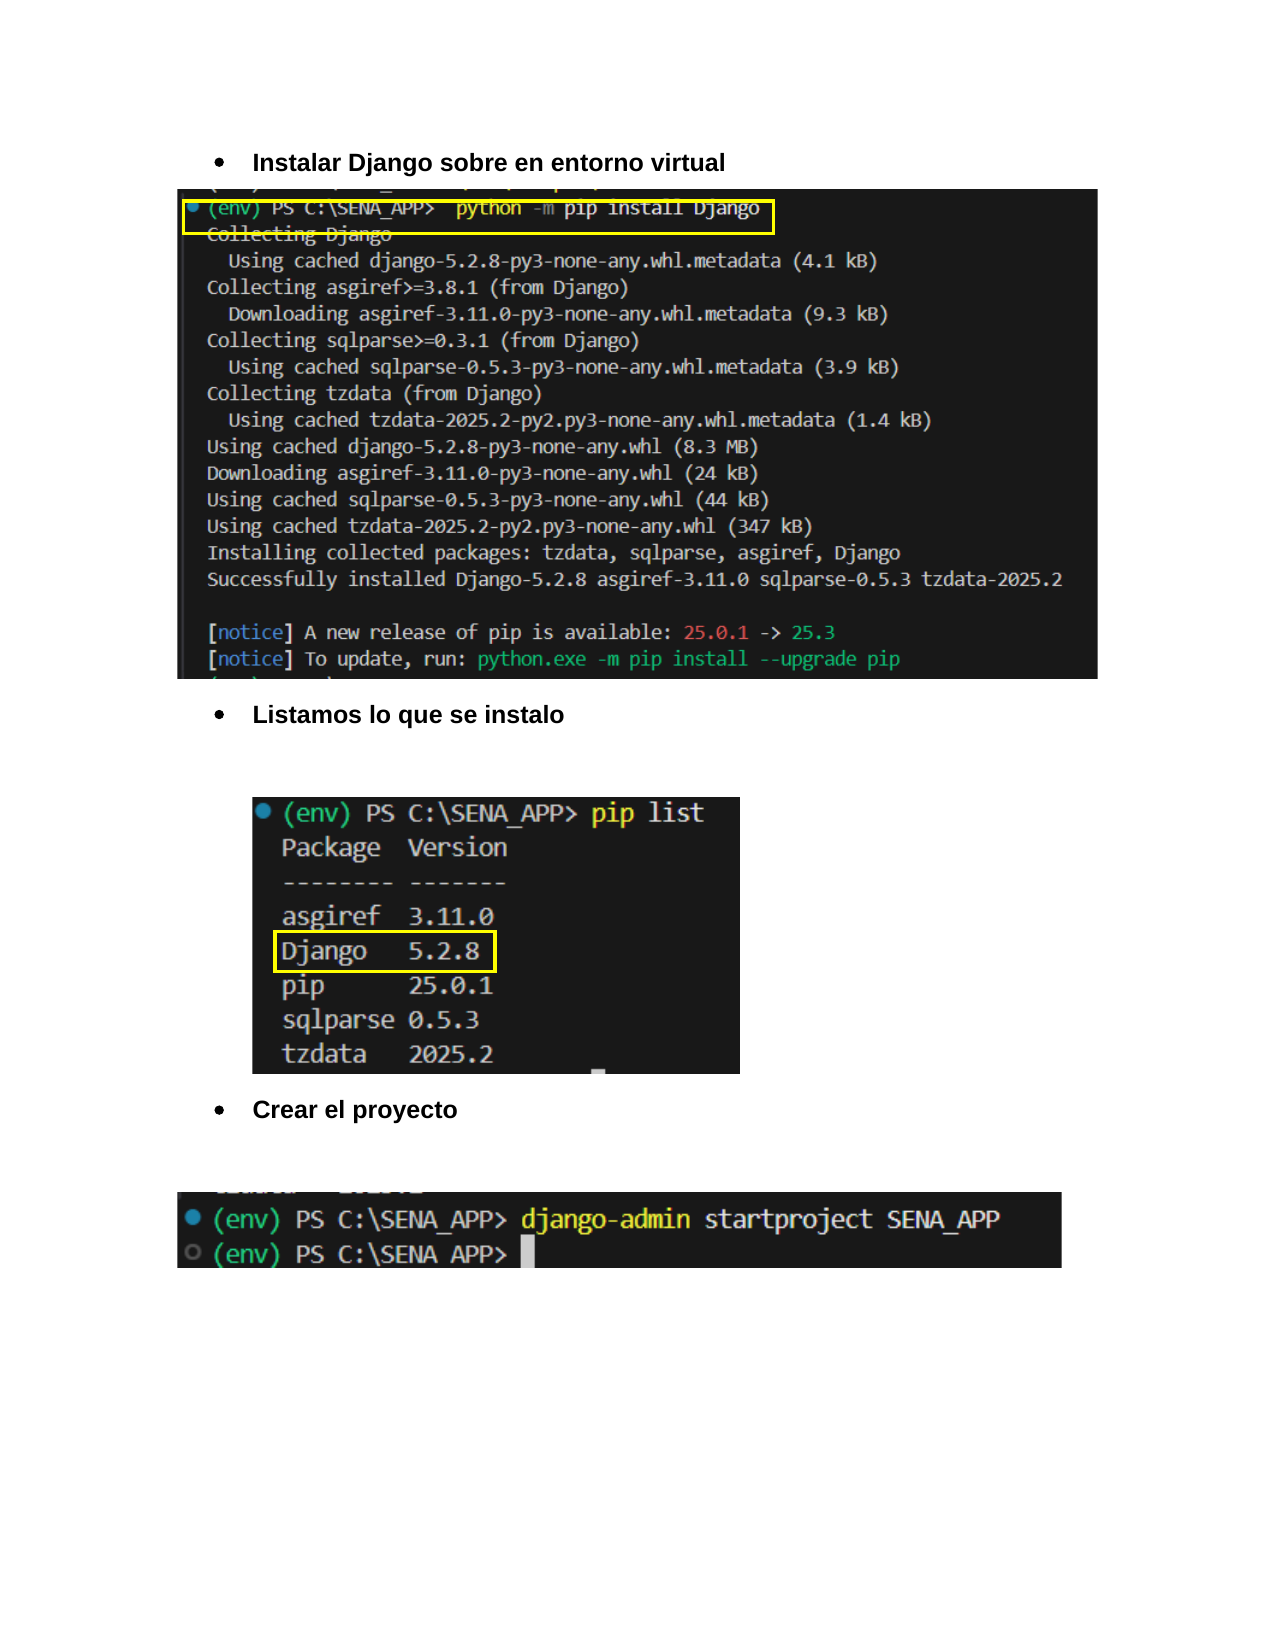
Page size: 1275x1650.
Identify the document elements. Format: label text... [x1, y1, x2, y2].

subtitle Crear el proyecto [215, 1096, 1098, 1124]
subtitle Instalar Django sobre en entorno virtual [215, 148, 1098, 176]
picture [177, 189, 1098, 679]
subtitle Listamos lo que se instalo [215, 700, 1098, 729]
picture [252, 797, 740, 1074]
picture [177, 1192, 1062, 1268]
